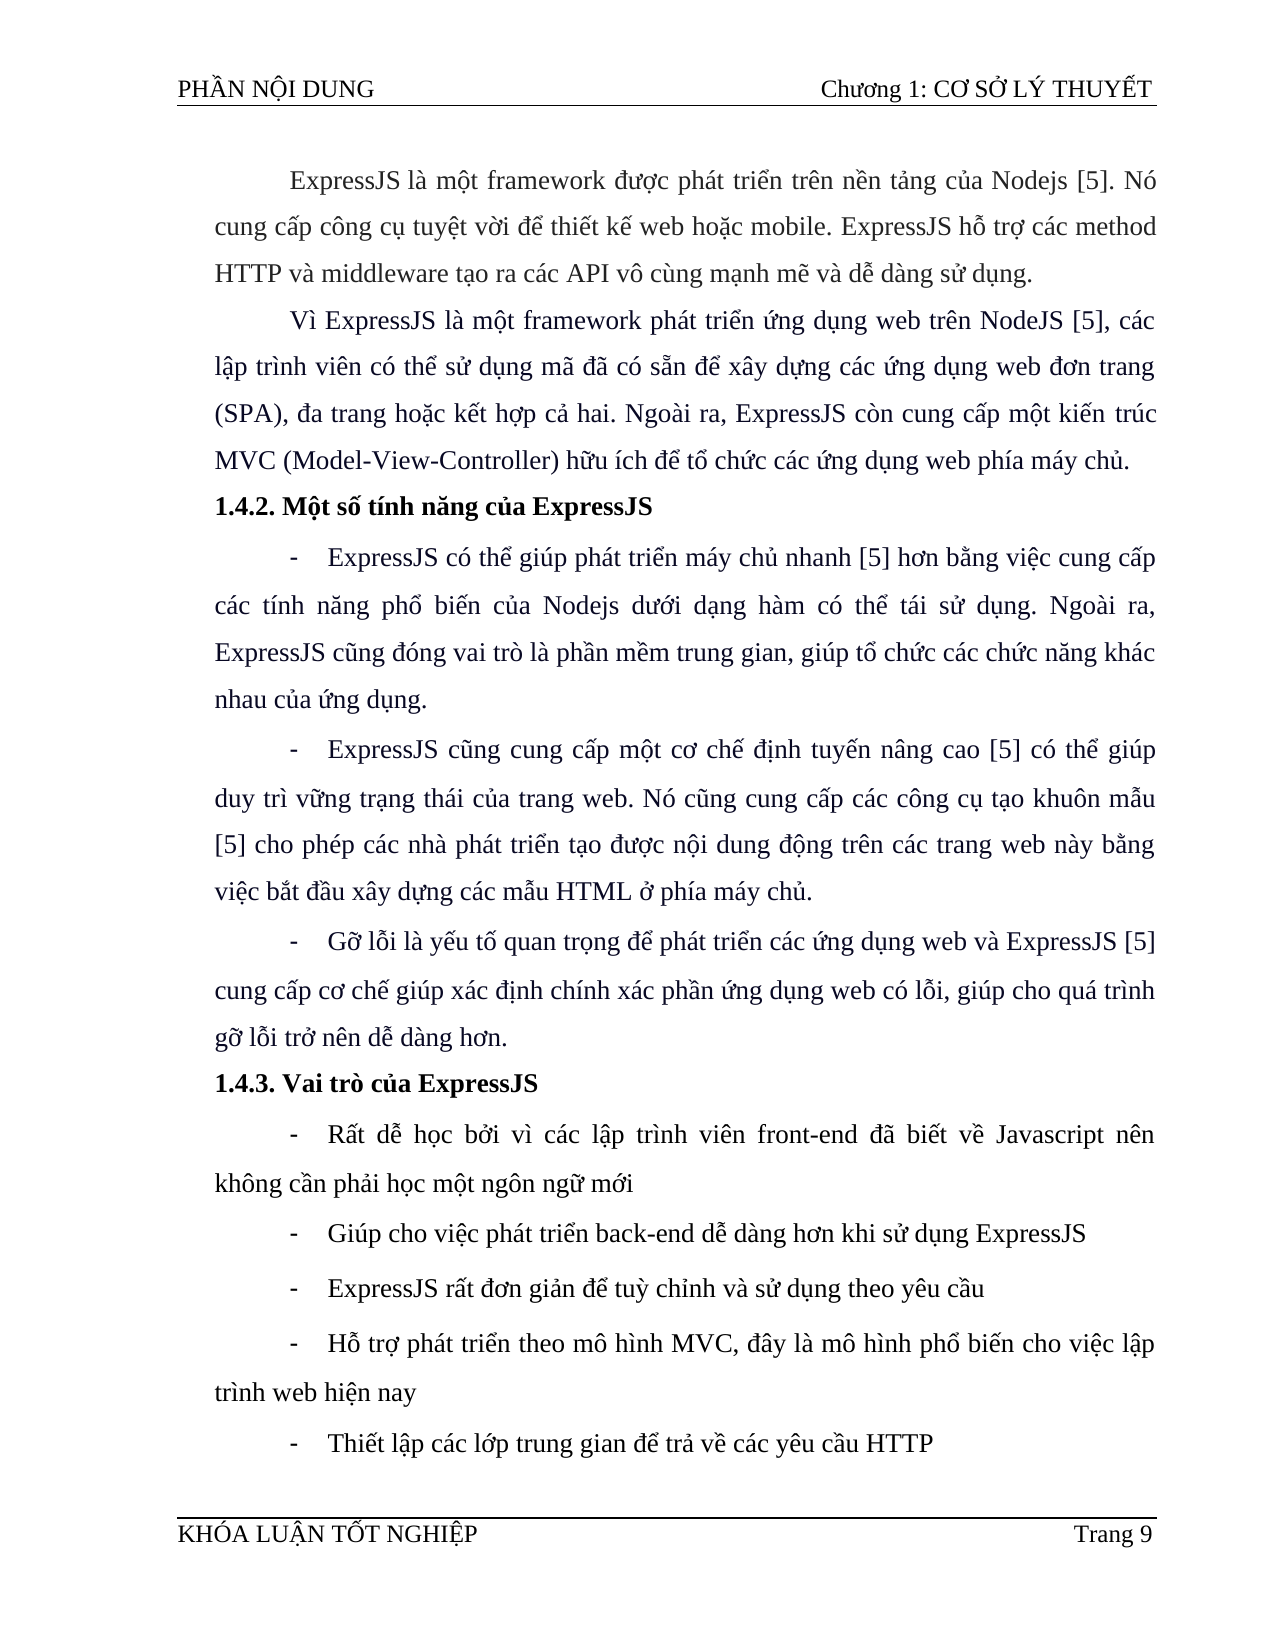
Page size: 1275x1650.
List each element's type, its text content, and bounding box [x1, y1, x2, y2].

text ExpressJS là một framework được phát triển trên nền tảng của Nodejs [5]. Nó cung cấp công cụ tuyệt vời để thiết kế web hoặc mobile. ExpressJS hỗ trợ các method HTTP và middleware tạo ra các API vô cùng mạnh mẽ và dễ dàng sử dụng. [214, 164, 1157, 288]
list ExpressJS cũng cung cấp một cơ chế định tuyến nâng cao [5] có thể giúp duy trì vững trạng thái của trang web. Nó cũng cung cấp các công cụ tạo khuôn mẫu [5] cho phép các nhà phát triển tạo được nội dung động trên các trang web này bằng việc bắt đầu xây dựng các mẫu HTML ở phía máy chủ. [214, 729, 1157, 906]
text Vì ExpressJS là một framework phát triển ứng dụng web trên NodeJS [5], các lập trình viên có thể sử dụng mã đã có sẵn để xây dựng các ứng dụng web đơn trang (SPA), đa trang hoặc kết hợp cả hai. Ngoài ra, ExpressJS còn cung cấp một kiến ​​trúc MVC (Model-View-Controller) hữu ích để tổ chức các ứng dụng web phía máy chủ. [214, 304, 1157, 475]
list ExpressJS có thể giúp phát triển máy chủ nhanh [5] hơn bằng việc cung cấp các tính năng phổ biến của Nodejs dưới dạng hàm có thể tái sử dụng. Ngoài ra, ExpressJS cũng đóng vai trò là phần mềm trung gian, giúp tổ chức các chức năng khác nhau của ứng dụng. [214, 537, 1157, 714]
subtitle 1.4.3. Vai trò của ExpressJS [214, 1068, 1157, 1099]
list Rất dễ học bởi vì các lập trình viên front-end đã biết về Javascript nên không cần phải học một ngôn ngữ mới [214, 1114, 1157, 1198]
list ExpressJS rất đơn giản để tuỳ chỉnh và sử dụng theo yêu cầu [214, 1269, 1157, 1306]
list Gỡ lỗi là yếu tố quan trọng để phát triển các ứng dụng web và ExpressJS [5] cung cấp cơ chế giúp xác định chính xác phần ứng dụng web có lỗi, giúp cho quá trình gỡ lỗi trở nên dễ dàng hơn. [214, 922, 1157, 1052]
list Giúp cho việc phát triển back-end dễ dàng hơn khi sử dụng ExpressJS [214, 1213, 1157, 1250]
subtitle 1.4.2. Một số tính năng của ExpressJS [214, 490, 1157, 522]
list Hỗ trợ phát triển theo mô hình MVC, đây là mô hình phổ biến cho việc lập trình web hiện nay [214, 1324, 1157, 1407]
list Thiết lập các lớp trung gian để trả về các yêu cầu HTTP [214, 1423, 1157, 1460]
